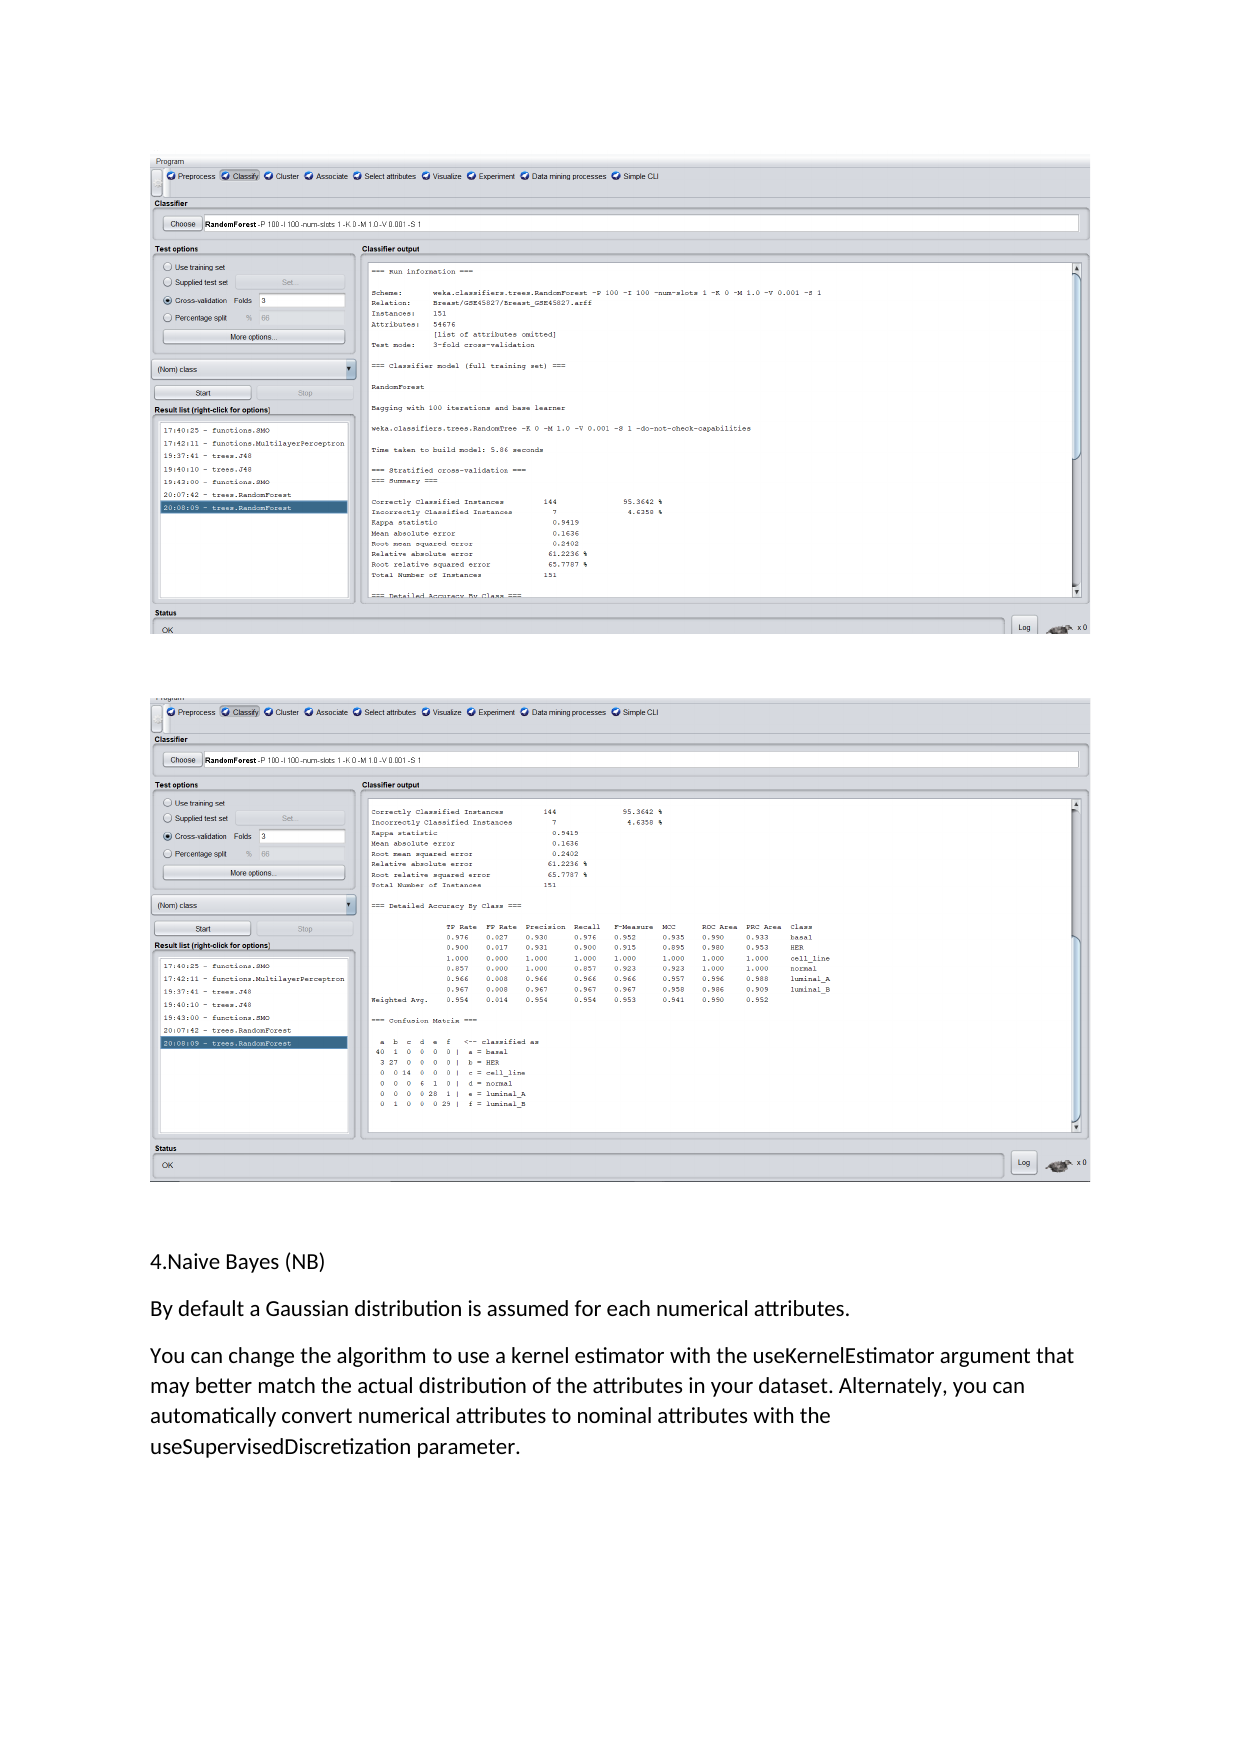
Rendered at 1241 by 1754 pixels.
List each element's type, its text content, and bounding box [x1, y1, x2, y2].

picture [150, 698, 1091, 1182]
text By default a Gaussian distribution is assumed for each numerical attributes. [150, 1294, 1090, 1322]
picture [150, 150, 1091, 634]
text You can change the algorithm to use a kernel estimator with the useKernelEstimator argument that may better match the actual distribution of the attributes in your dataset. Alternately, you can automatically convert numerical attributes to nominal attributes with the useSupervisedDiscretization parameter. [150, 1341, 1090, 1460]
text 4.Naive Bayes (NB) [150, 1247, 1090, 1275]
